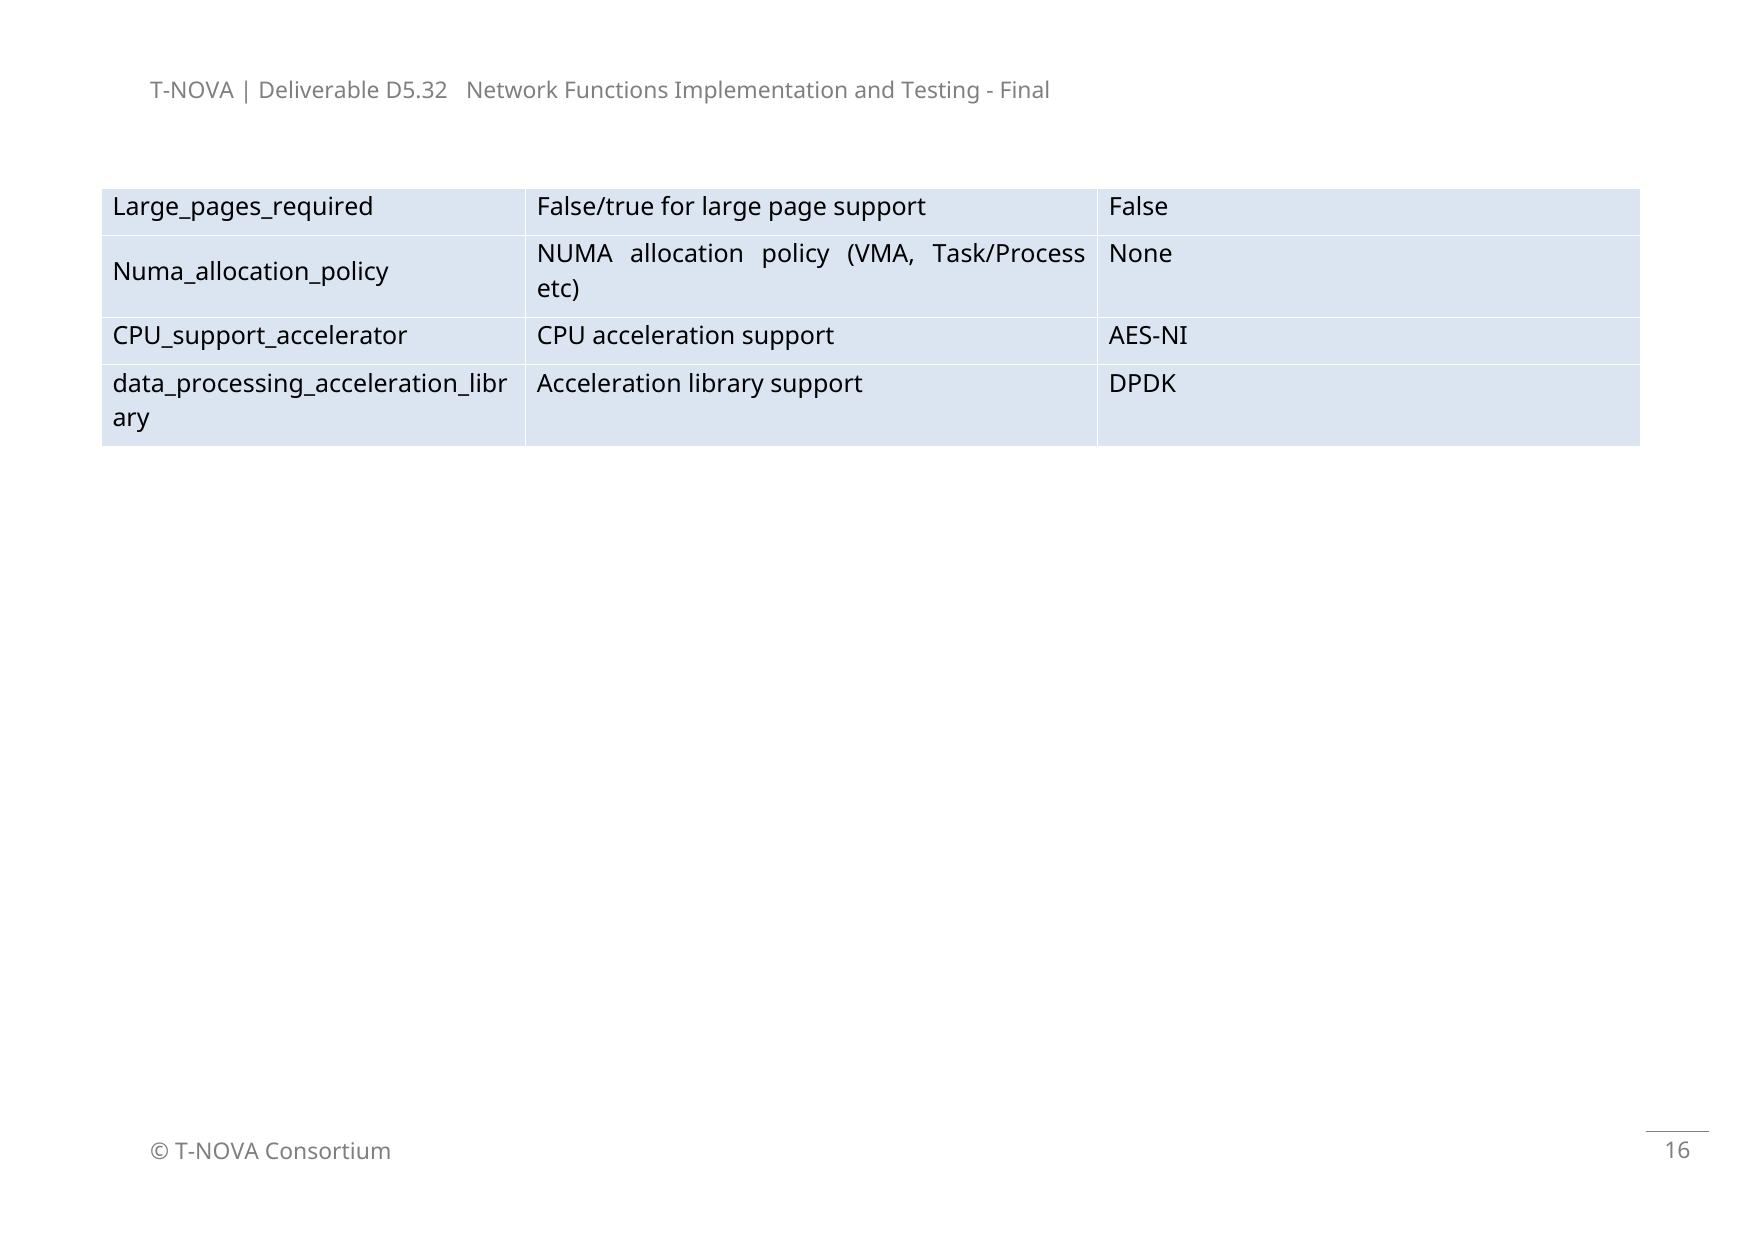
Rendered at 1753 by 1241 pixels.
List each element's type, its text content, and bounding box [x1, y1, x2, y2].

table_cell False/true for large page support [526, 189, 1097, 235]
table_cell NUMA allocation policy (VMA, Task/Process etc) [526, 236, 1097, 317]
table_cell AES-NI [1098, 318, 1640, 364]
table_cell None [1098, 236, 1640, 317]
table_cell CPU_support_accelerator [102, 318, 525, 364]
table_cell Large_pages_required [102, 189, 525, 235]
table_cell Numa_allocation_policy [102, 236, 525, 317]
table_cell Acceleration library support [526, 365, 1097, 446]
table_cell data_processing_acceleration_library [102, 365, 525, 446]
table_cell DPDK [1098, 365, 1640, 446]
table_cell False [1098, 189, 1640, 235]
table_cell CPU acceleration support [526, 318, 1097, 364]
